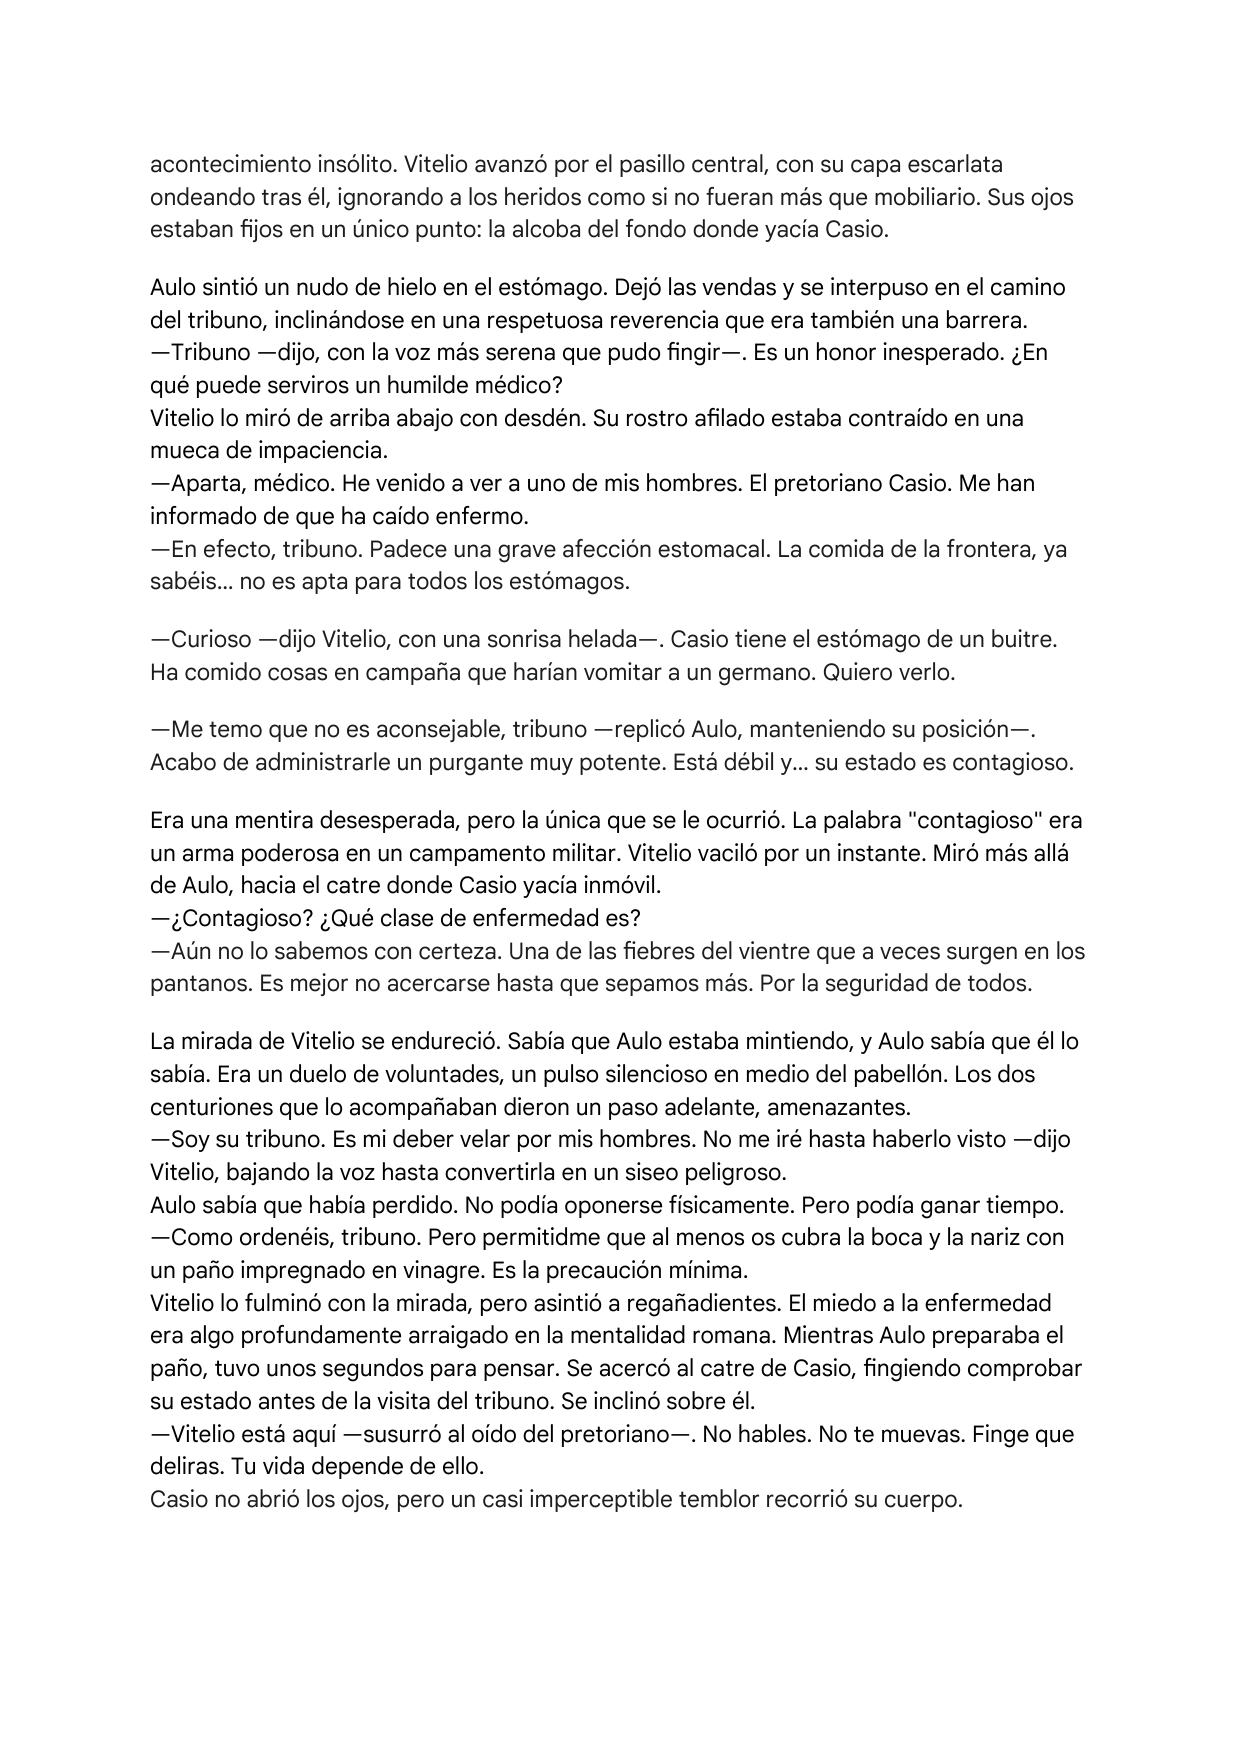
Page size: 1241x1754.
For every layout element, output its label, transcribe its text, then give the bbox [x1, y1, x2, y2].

text La mirada de Vitelio se endureció. Sabía que Aulo estaba mintiendo, y Aulo sabía que él lo sabía. Era un duelo de voluntades, un pulso silencioso en medio del pabellón. Los dos centuriones que lo acompañaban dieron un paso adelante, amenazantes. [150, 1027, 1090, 1121]
text Vitelio lo miró de arriba abajo con desdén. Su rostro afilado estaba contraído en una mueca de impaciencia. [150, 404, 1090, 465]
text Aulo sabía que había perdido. No podía oponerse físicamente. Pero podía ganar tiempo. [150, 1191, 1090, 1219]
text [150, 150, 1090, 244]
text Casio no abrió los ojos, pero un casi imperceptible temblor recorrió su cuerpo. [150, 1485, 1090, 1514]
text —Curioso —dijo Vitelio, con una sonrisa helada—. Casio tiene el estómago de un buitre. Ha comido cosas en campaña que harían vomitar a un germano. Quiero verlo. [150, 625, 1090, 687]
text —Como ordenéis, tribuno. Pero permitidme que al menos os cubra la boca y la nariz con un paño impregnado en vinagre. Es la precaución mínima. [150, 1223, 1090, 1285]
text Era una mentira desesperada, pero la única que se le ocurrió. La palabra "contagioso" era un arma poderosa en un campamento militar. Vitelio vaciló por un instante. Miró más allá de Aulo, hacia el catre donde Casio yacía inmóvil. [150, 806, 1090, 900]
text —Aún no lo sabemos con certeza. Una de las fiebres del vientre que a veces surgen en los pantanos. Es mejor no acercarse hasta que sepamos más. Por la seguridad de todos. [150, 937, 1090, 998]
text —Tribuno —dijo, con la voz más serena que pudo fingir—. Es un honor inesperado. ¿En qué puede serviros un humilde médico? [150, 338, 1090, 400]
text Vitelio lo fulminó con la mirada, pero asintió a regañadientes. El miedo a la enfermedad era algo profundamente arraigado en la mentalidad romana. Mientras Aulo preparaba el paño, tuvo unos segundos para pensar. Se acercó al catre de Casio, fingiendo comprobar su estado antes de la visita del tribuno. Se inclinó sobre él. [150, 1289, 1090, 1416]
text —Aparta, médico. He venido a ver a uno de mis hombres. El pretoriano Casio. Me han informado de que ha caído enfermo. [150, 469, 1090, 531]
text —Vitelio está aquí —susurró al oído del pretoriano—. No hables. No te muevas. Finge que deliras. Tu vida depende de ello. [150, 1420, 1090, 1481]
text —En efecto, tribuno. Padece una grave afección estomacal. La comida de la frontera, ya sabéis… no es apta para todos los estómagos. [150, 535, 1090, 596]
text —¿Contagioso? ¿Qué clase de enfermedad es? [150, 904, 1090, 933]
text Aulo sintió un nudo de hielo en el estómago. Dejó las vendas y se interpuso en el camino del tribuno, inclinándose en una respetuosa reverencia que era también una barrera. [150, 273, 1090, 334]
text —Me temo que no es aconsejable, tribuno —replicó Aulo, manteniendo su posición—. Acabo de administrarle un purgante muy potente. Está débil y… su estado es contagioso. [150, 716, 1090, 777]
text —Soy su tribuno. Es mi deber velar por mis hombres. No me iré hasta haberlo visto —dijo Vitelio, bajando la voz hasta convertirla en un siseo peligroso. [150, 1125, 1090, 1187]
